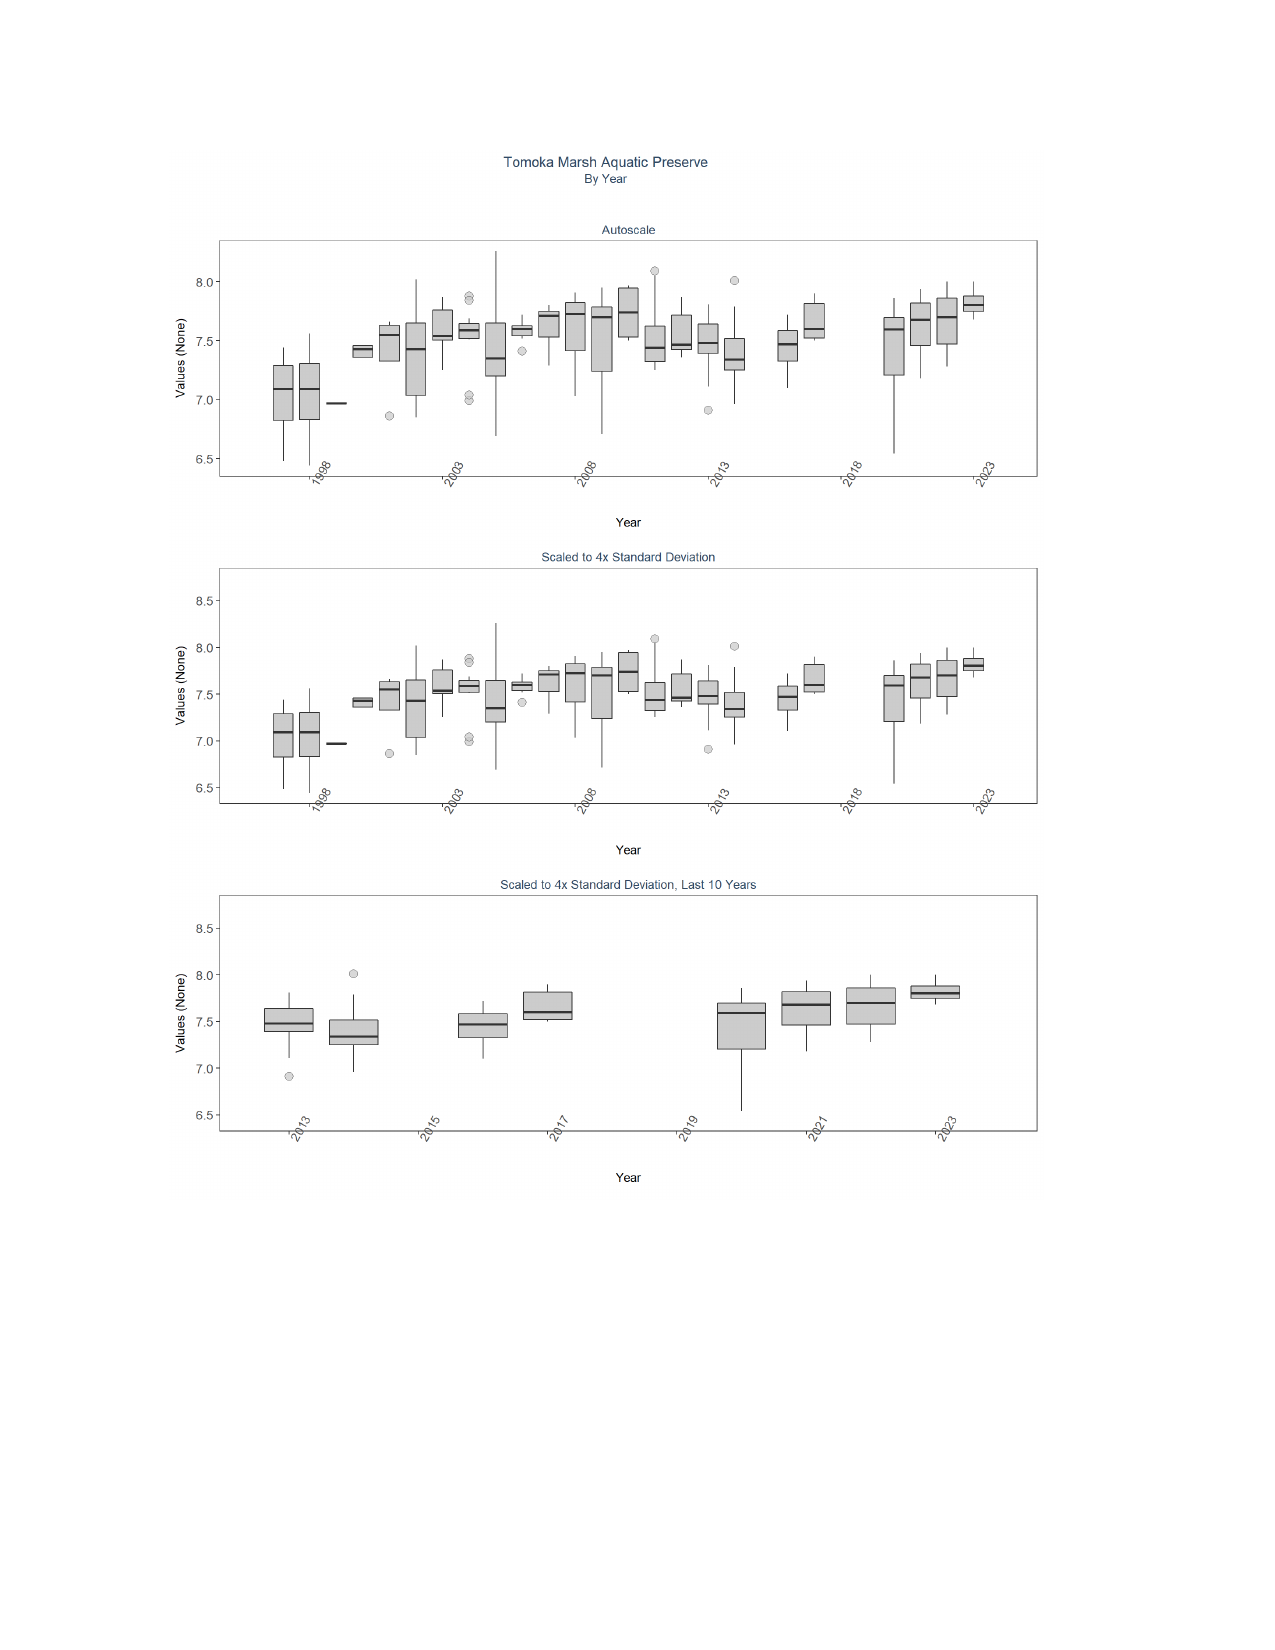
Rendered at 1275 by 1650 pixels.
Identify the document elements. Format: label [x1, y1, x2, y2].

picture [168, 150, 1044, 1200]
